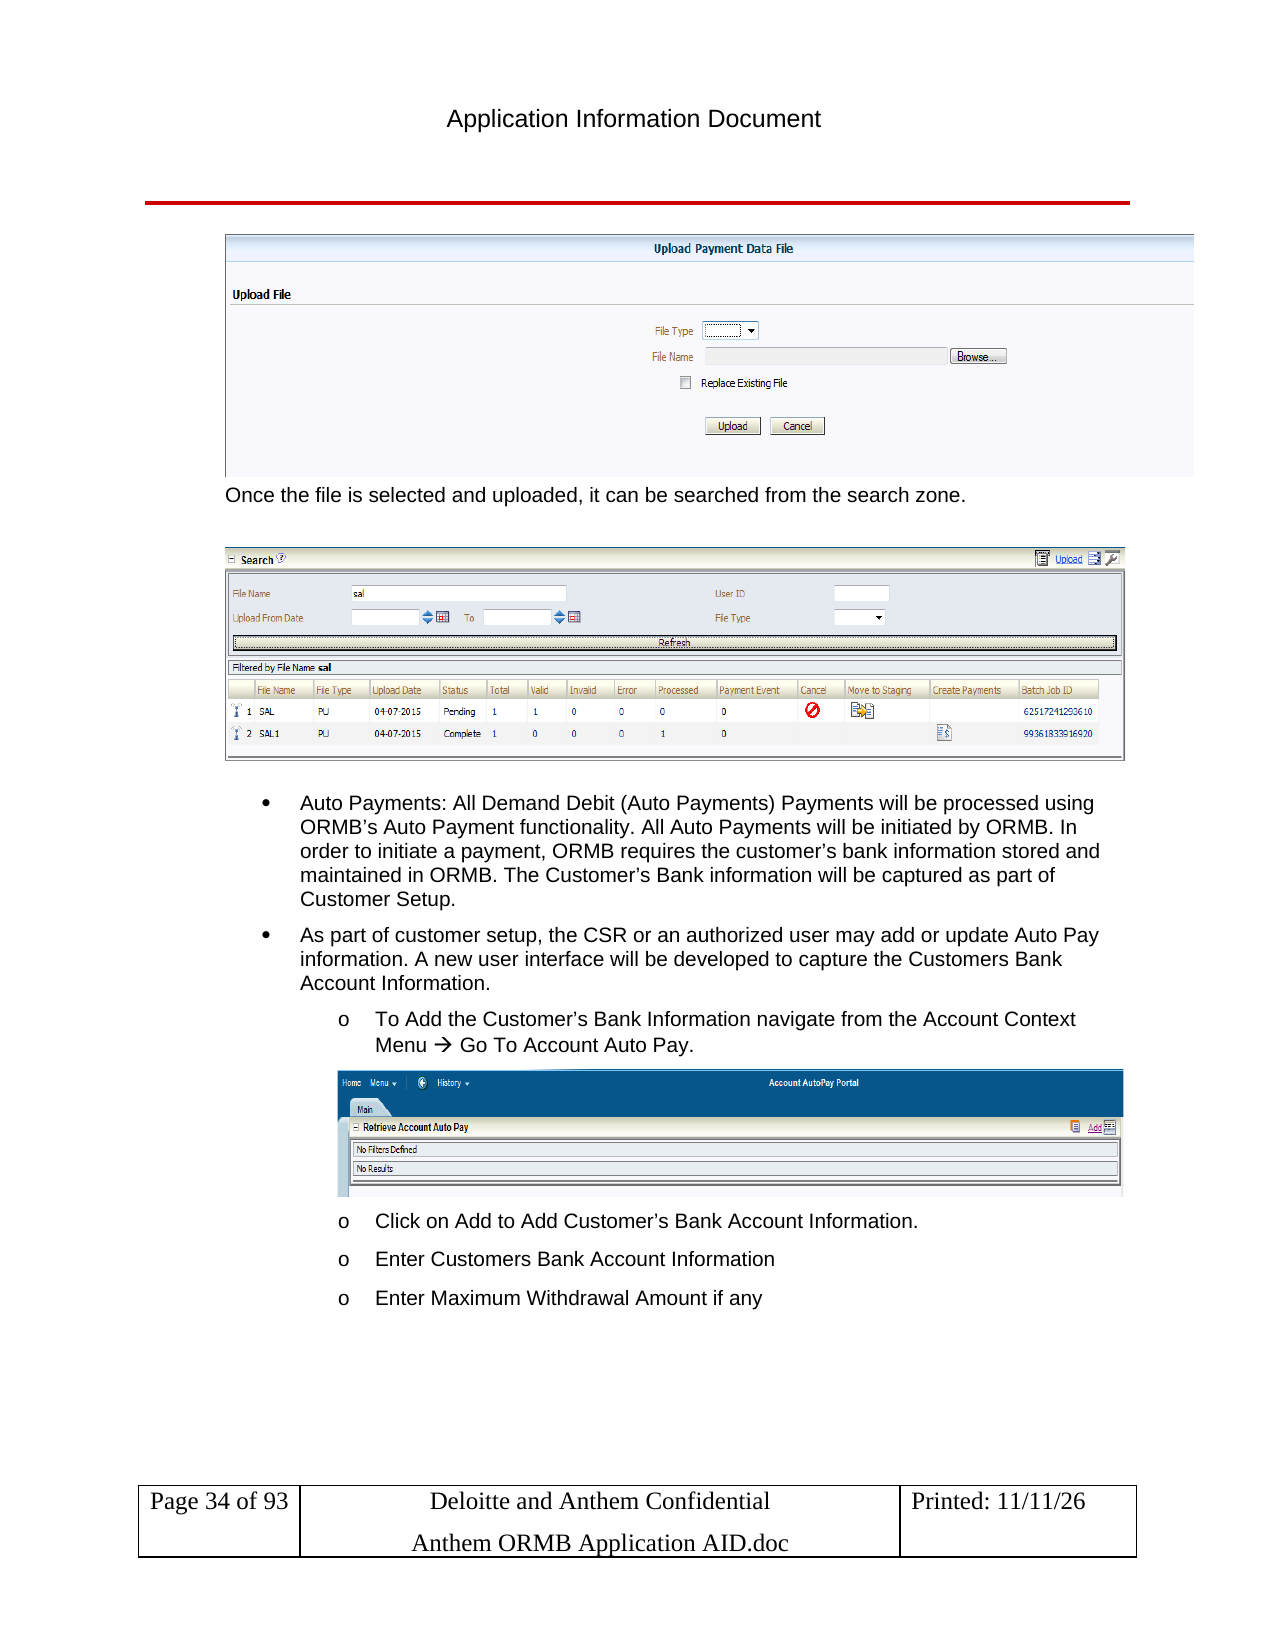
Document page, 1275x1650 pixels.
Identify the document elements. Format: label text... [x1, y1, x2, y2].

list To Add the Customer’s Bank Information navigate from the Account Context Menu Go To Account Auto Pay. [337, 1007, 1125, 1057]
picture [225, 547, 1125, 761]
list Enter Maximum Withdrawal Amount if any [337, 1285, 1125, 1311]
picture [225, 234, 1194, 477]
list Enter Customers Bank Account Information [337, 1247, 1125, 1273]
list Auto Payments: All Demand Debit (Auto Payments) Payments will be processed using ORMB’s Auto Payment functionality. All Auto Payments will be initiated by ORMB. In order to initiate a payment, ORMB requires the customer’s bank information stored and maintained in ORMB. The Customer’s Bank information will be captured as part of Customer Setup. [262, 790, 1125, 910]
list As part of customer setup, the CSR or an authorized user may add or update Auto Pay information. A new user interface will be developed to capture the Customers Bank Account Information. [262, 923, 1125, 995]
list Once the file is selected and uploaded, it can be searched from the search zone. [225, 482, 1125, 506]
picture [337, 1069, 1124, 1197]
list Click on Add to Add Customer’s Bank Account Information. [337, 1209, 1125, 1234]
